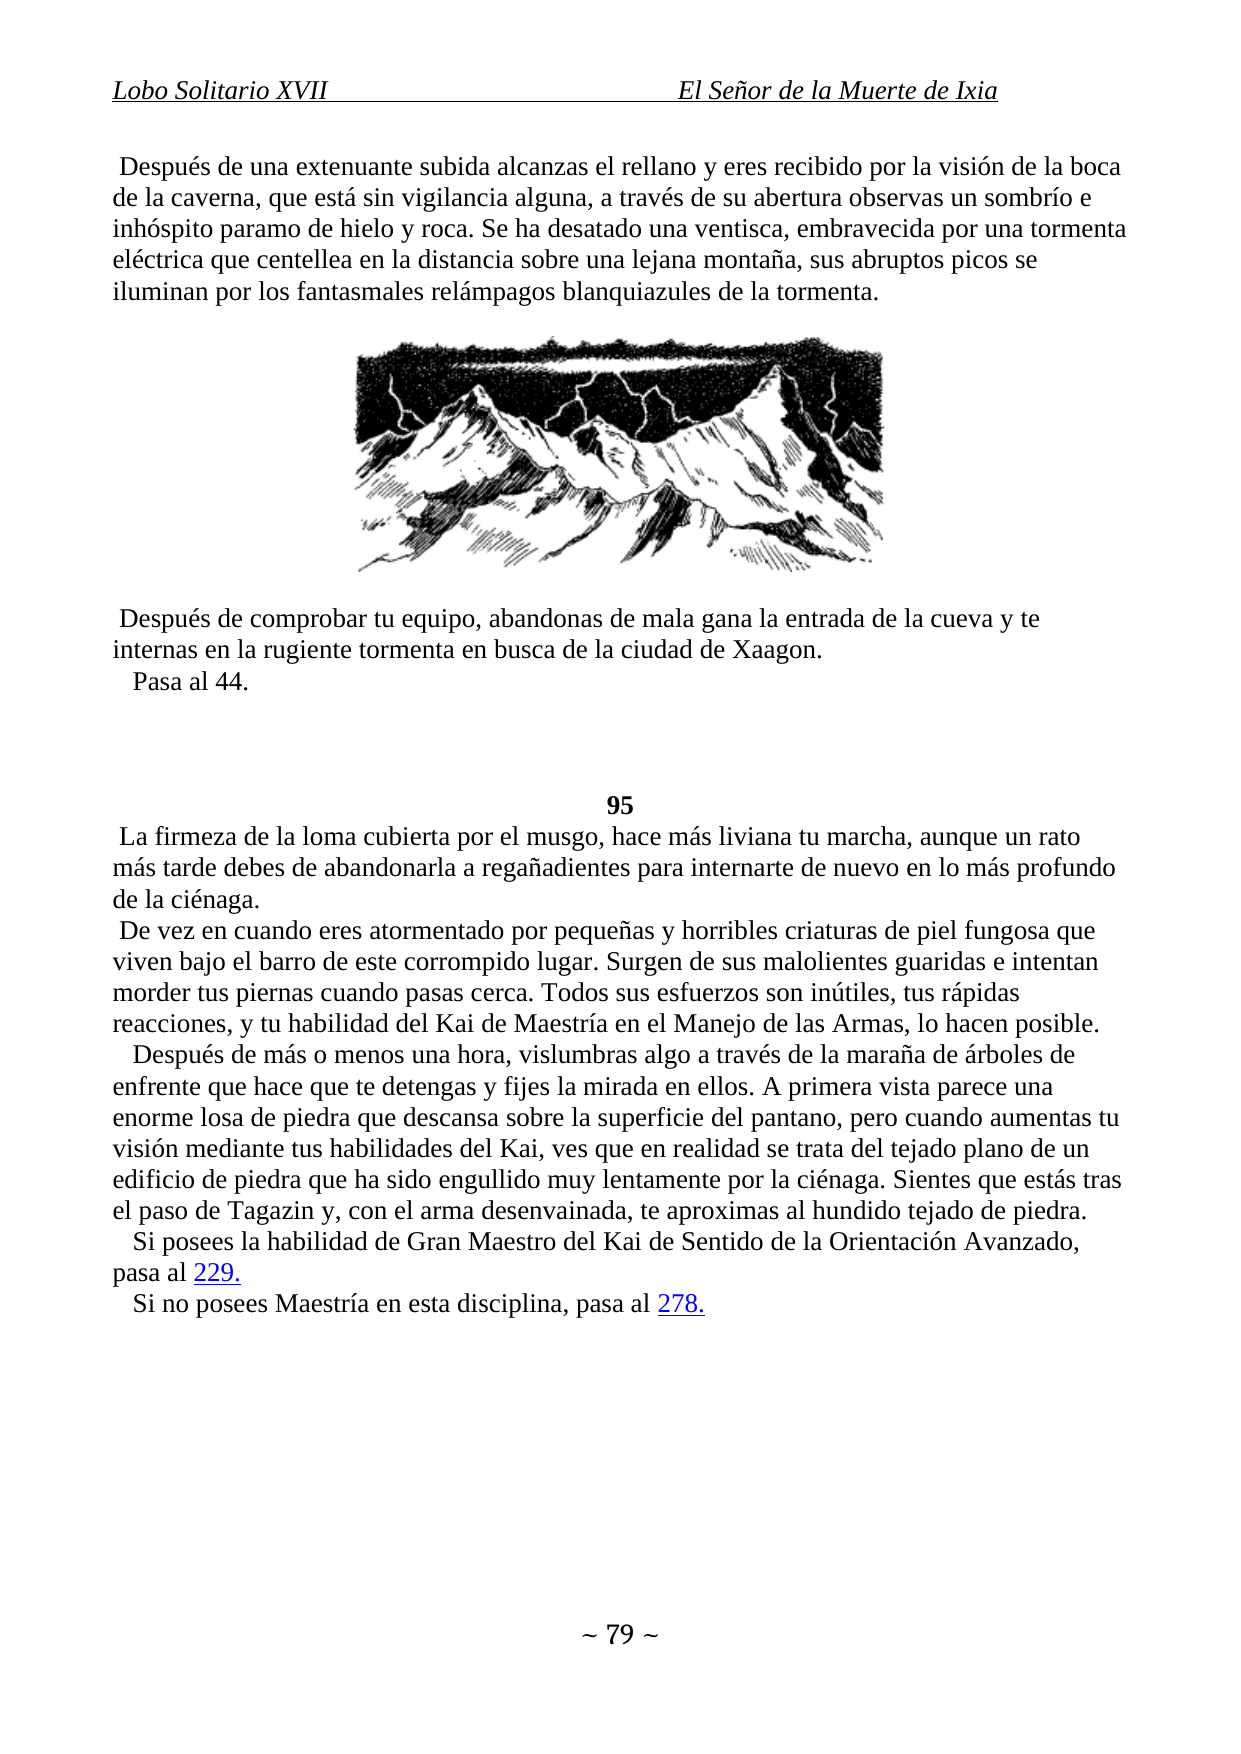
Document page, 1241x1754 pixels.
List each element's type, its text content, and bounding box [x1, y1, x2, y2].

picture [318, 336, 922, 572]
text Si no posees Maestría en esta disciplina, pasa al 278. [112, 1288, 1128, 1319]
text Después de una extenuante subida alcanzas el rellano y eres recibido por la visión de la boca de la caverna, que está sin vigilancia alguna, a través de su abertura observas un sombrío e inhóspito paramo de hielo y roca. Se ha desatado una ventisca, embravecida por una tormenta eléctrica que centellea en la distancia sobre una lejana montaña, sus abruptos picos se iluminan por los fantasmales relámpagos blanquiazules de la tormenta. [112, 150, 1128, 306]
text La firmeza de la loma cubierta por el musgo, hace más liviana tu marcha, aunque un rato más tarde debes de abandonarla a regañadientes para internarte de nuevo en lo más profundo de la ciénaga. [112, 820, 1128, 914]
text 95 [112, 789, 1128, 820]
text Pasa al 44. [112, 665, 1128, 696]
text Si posees la habilidad de Gran Maestro del Kai de Sentido de la Orientación Avanzado, pasa al 229. [112, 1225, 1128, 1288]
text De vez en cuando eres atormentado por pequeñas y horribles criaturas de piel fungosa que viven bajo el barro de este corrompido lugar. Surgen de sus malolientes guaridas e intentan morder tus piernas cuando pasas cerca. Todos sus esfuerzos son inútiles, tus rápidas reacciones, y tu habilidad del Kai de Maestría en el Manejo de las Armas, lo hacen posible. [112, 914, 1128, 1038]
text Después de más o menos una hora, vislumbras algo a través de la maraña de árboles de enfrente que hace que te detengas y fijes la mirada en ellos. A primera vista parece una enorme losa de piedra que descansa sobre la superficie del pantano, pero cuando aumentas tu visión mediante tus habilidades del Kai, ves que en realidad se trata del tejado plano de un edificio de piedra que ha sido engullido muy lentamente por la ciénaga. Sientes que estás tras el paso de Tagazin y, con el arma desenvainada, te aproximas al hundido tejado de piedra. [112, 1038, 1128, 1225]
text Después de comprobar tu equipo, abandonas de mala gana la entrada de la cueva y te internas en la rugiente tormenta en busca de la ciudad de Xaagon. [112, 602, 1128, 665]
